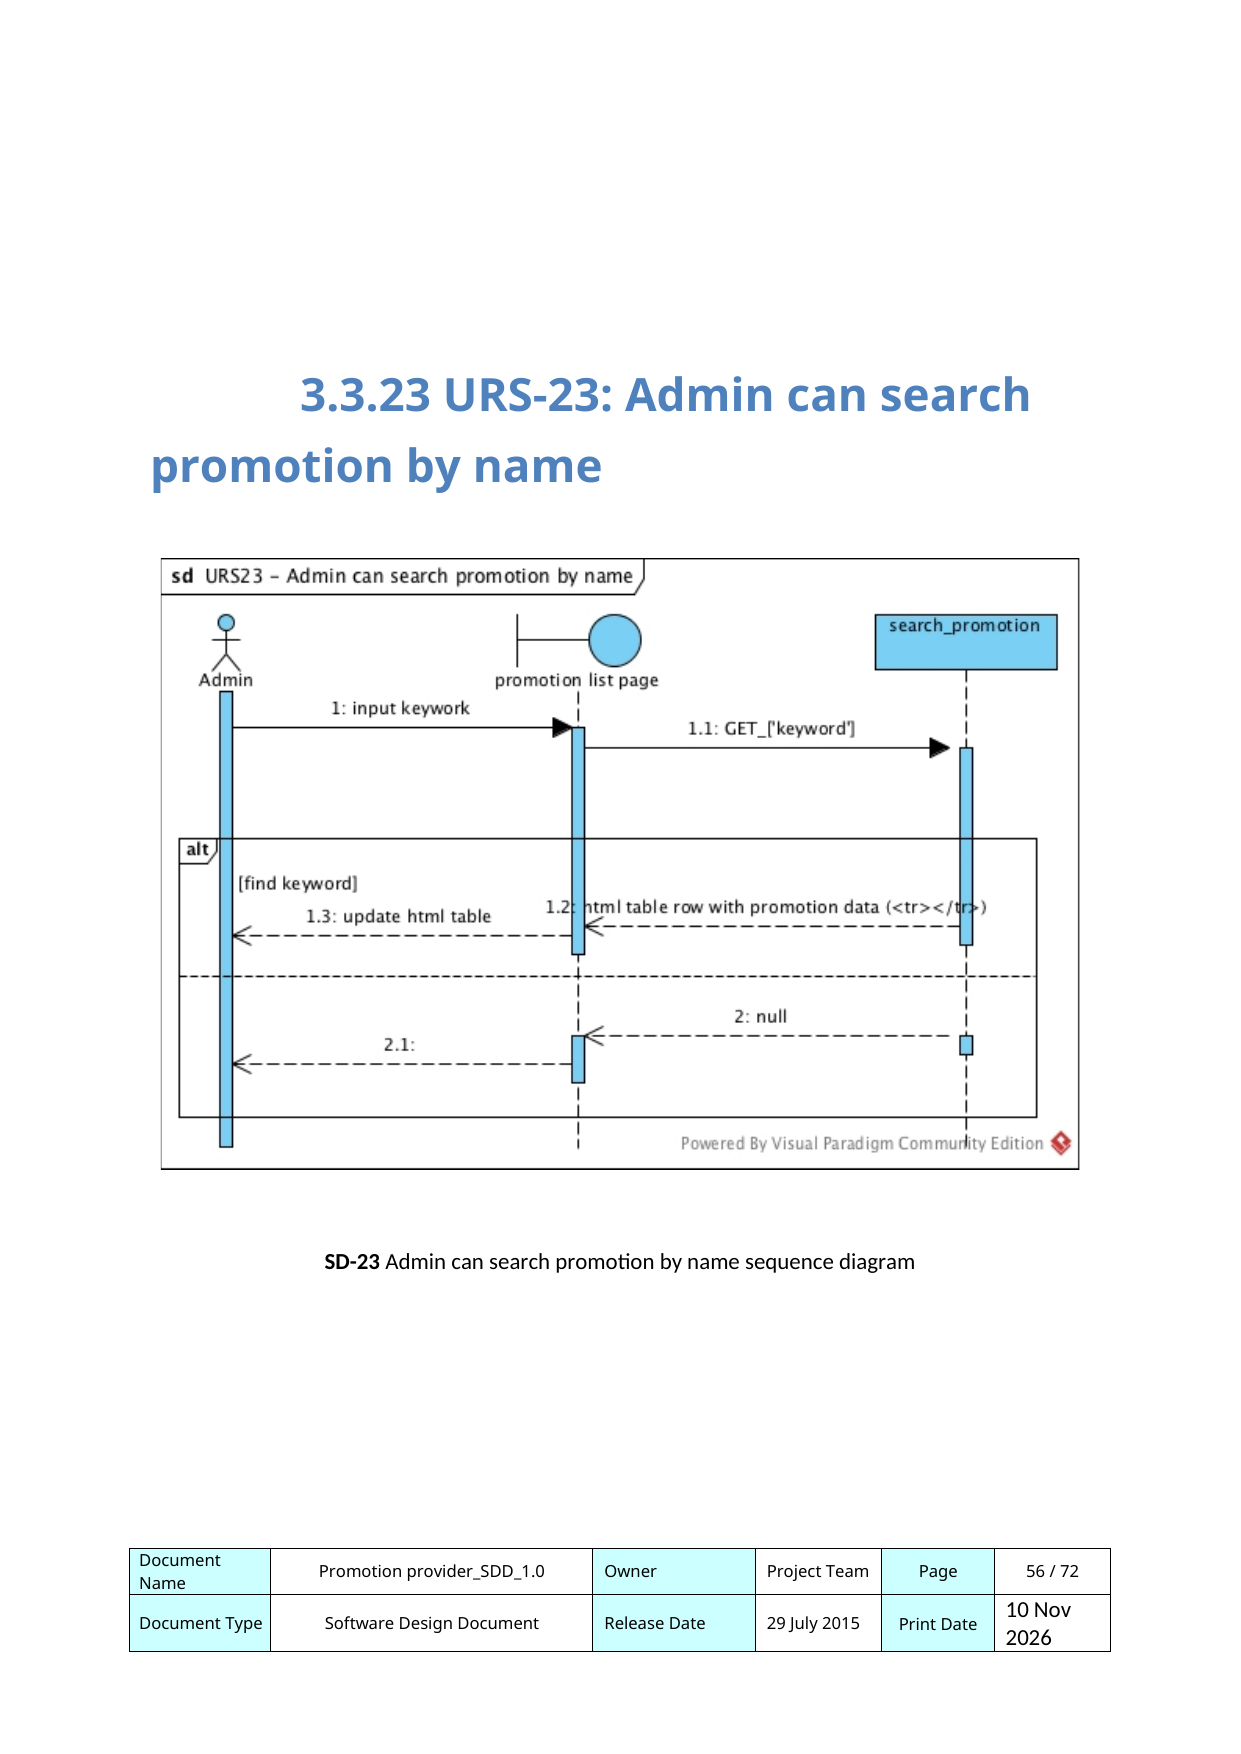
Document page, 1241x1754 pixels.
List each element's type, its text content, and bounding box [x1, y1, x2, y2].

text SD-23 Admin can search promotion by name sequence diagram [150, 1247, 1090, 1275]
picture [160, 558, 1080, 1170]
subtitle 3.3.23 URS-23: Admin can search promotion by name [150, 362, 1090, 496]
